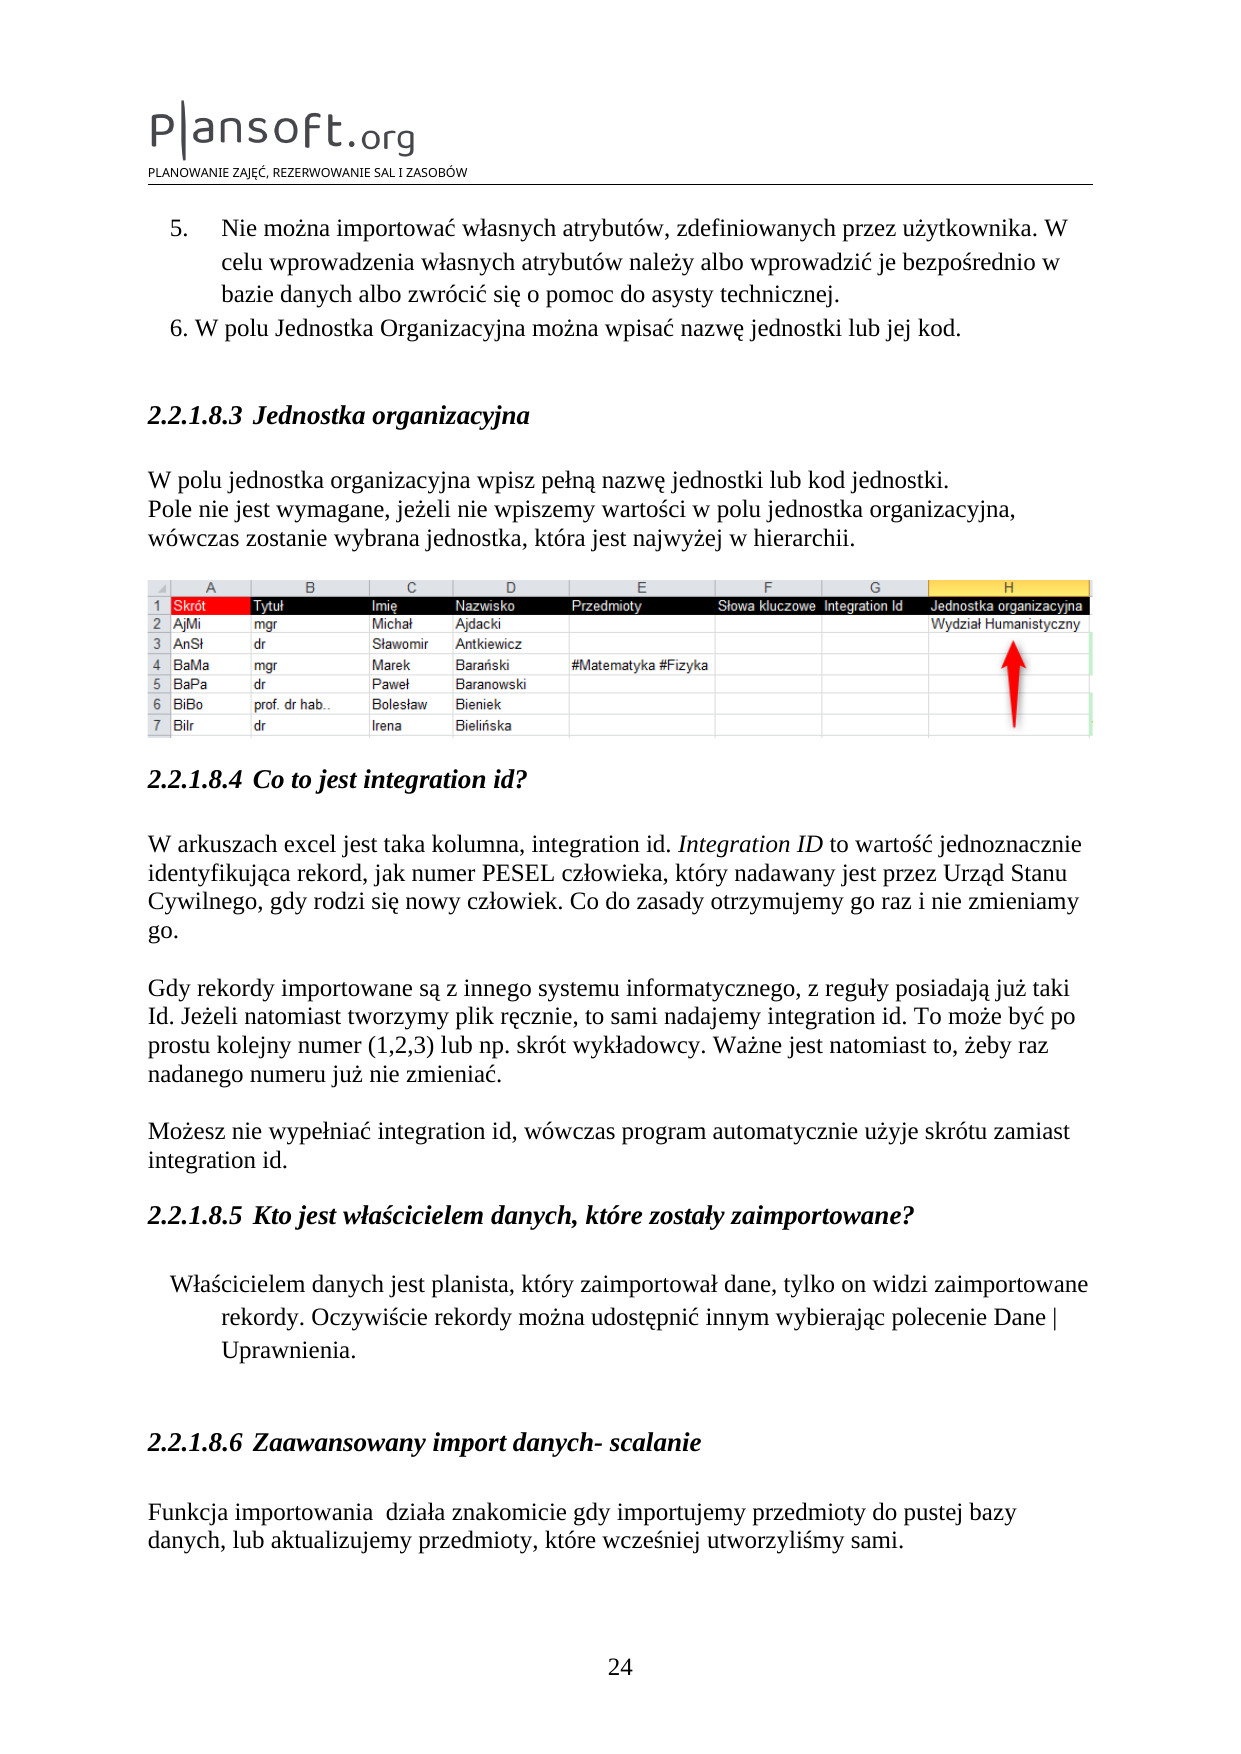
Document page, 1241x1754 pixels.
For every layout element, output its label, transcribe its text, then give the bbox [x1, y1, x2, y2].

text Pole nie jest wymagane, jeżeli nie wpiszemy wartości w polu jednostka organizacyjna, wówczas zostanie wybrana jednostka, która jest najwyżej w hierarchii. [148, 494, 1093, 552]
text Funkcja importowania działa znakomicie gdy importujemy przedmioty do pustej bazy danych, lub aktualizujemy przedmioty, które wcześniej utworzyliśmy sami. [148, 1497, 1093, 1554]
picture [147, 580, 1093, 738]
subtitle Co to jest integration id? [148, 763, 1093, 794]
subtitle Jednostka organizacyjna [148, 399, 1093, 431]
text W arkuszach excel jest taka kolumna, integration id. Integration ID to wartość jednoznacznie identyfikująca rekord, jak numer PESEL człowieka, który nadawany jest przez Urząd Stanu Cywilnego, gdy rodzi się nowy człowiek. Co do zasady otrzymujemy go raz i nie zmieniamy go. [148, 829, 1093, 944]
subtitle Kto jest właścicielem danych, które zostały zaimportowane? [148, 1199, 1093, 1230]
text W polu jednostka organizacyjna wpisz pełną nazwę jednostki lub kod jednostki. [148, 466, 1093, 494]
text Gdy rekordy importowane są z innego systemu informatycznego, z reguły posiadają już taki Id. Jeżeli natomiast tworzymy plik ręcznie, to sami nadajemy integration id. To może być po prostu kolejny numer (1,2,3) lub np. skrót wykładowcy. Ważne jest natomiast to, żeby raz nadanego numeru już nie zmieniać. [148, 973, 1093, 1088]
text Możesz nie wypełniać integration id, wówczas program automatycznie użyje skrótu zamiast integration id. [148, 1116, 1093, 1174]
subtitle Zaawansowany import danych- scalanie [148, 1426, 1093, 1458]
picture [147, 73, 418, 165]
text 6. W polu Jednostka Organizacyjna można wpisać nazwę jednostki lub jej kod. [169, 313, 1093, 341]
text Właścicielem danych jest planista, który zaimportował dane, tylko on widzi zaimportowane rekordy. Oczywiście rekordy można udostępnić innym wybierając polecenie Dane | Uprawnienia. [169, 1269, 1093, 1364]
text 5. Nie można importować własnych atrybutów, zdefiniowanych przez użytkownika. W celu wprowadzenia własnych atrybutów należy albo wprowadzić je bezpośrednio w bazie danych albo zwrócić się o pomoc do asysty technicznej. [169, 213, 1093, 308]
